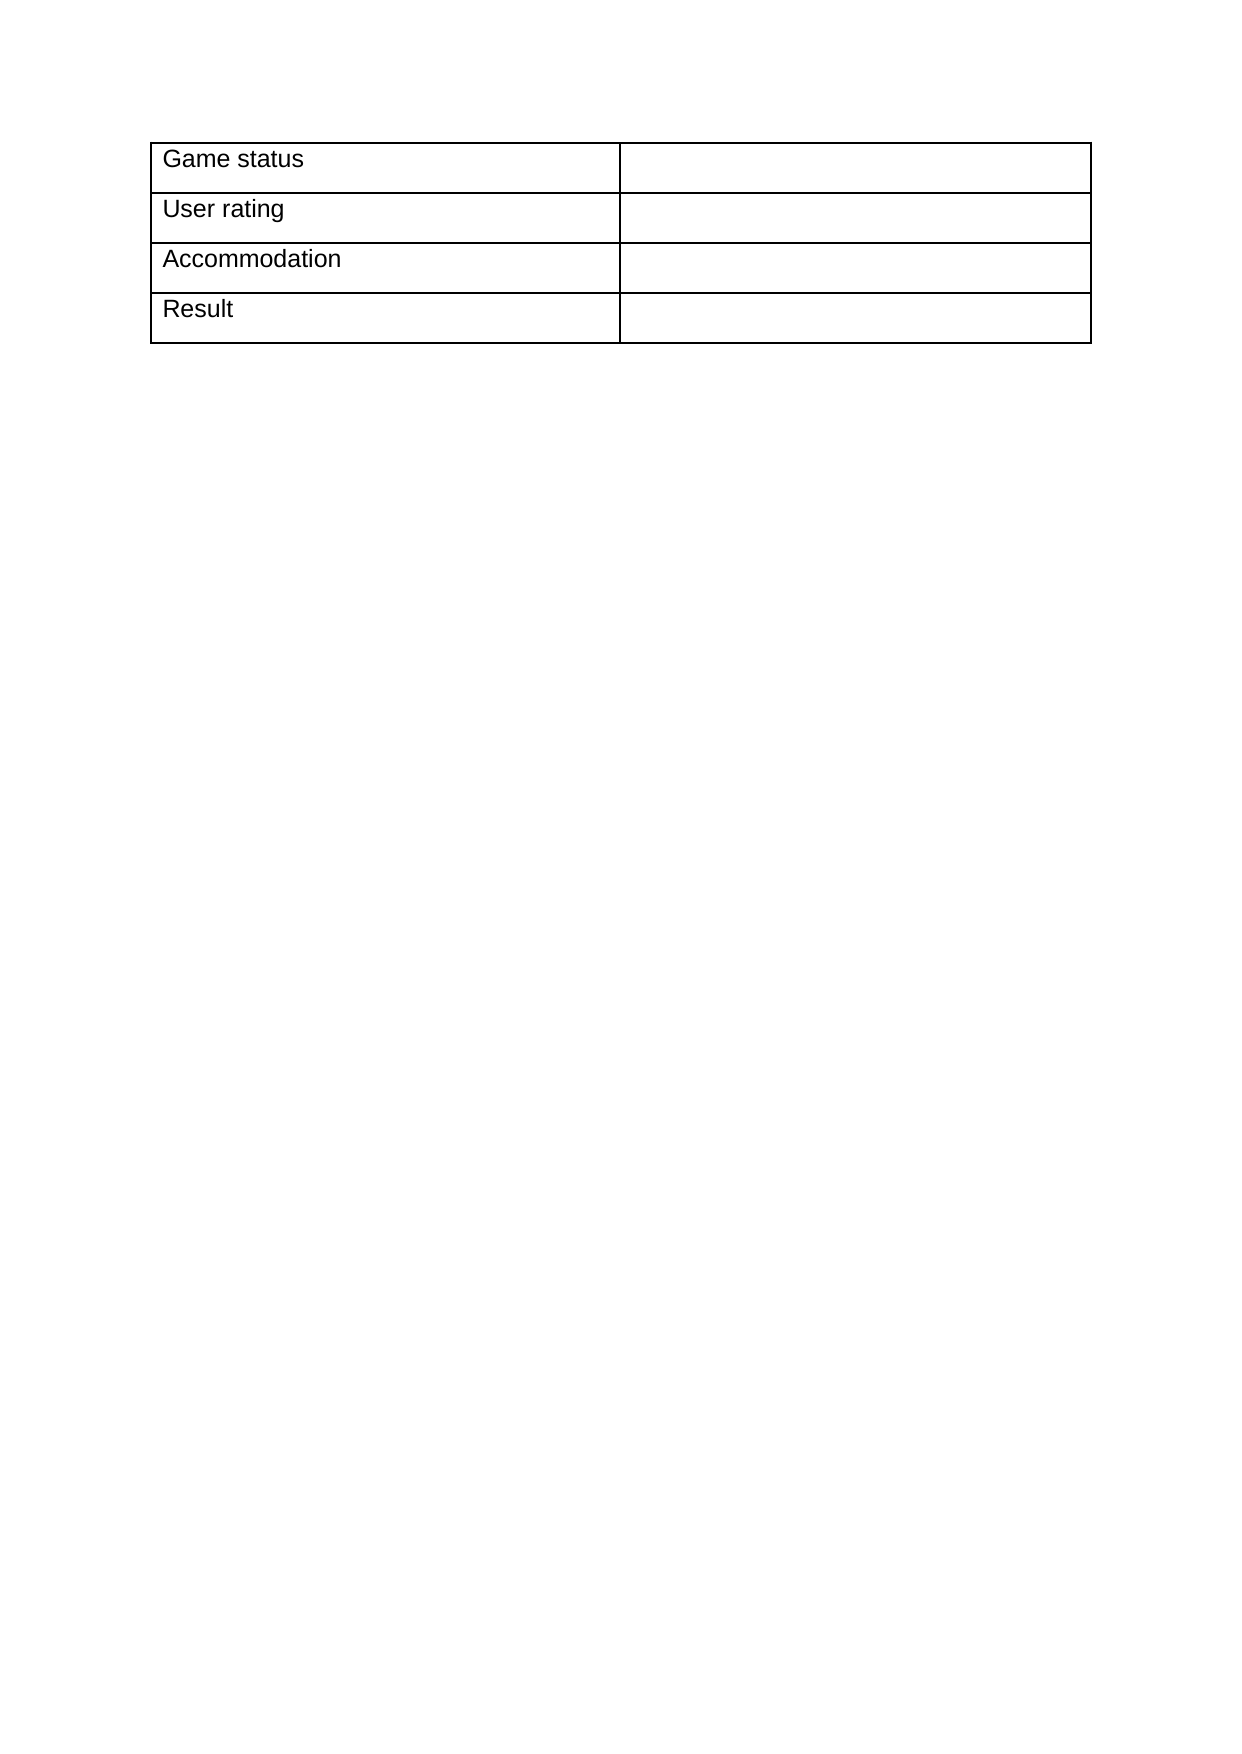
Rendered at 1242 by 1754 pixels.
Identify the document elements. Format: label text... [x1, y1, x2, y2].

table_cell [621, 144, 1090, 192]
table_cell [621, 294, 1090, 342]
table_cell Result [152, 294, 619, 342]
table_cell User rating [152, 194, 619, 242]
table_cell Game status [152, 144, 619, 192]
table_cell [621, 244, 1090, 292]
table_cell Accommodation [152, 244, 619, 292]
table_cell [621, 194, 1090, 242]
